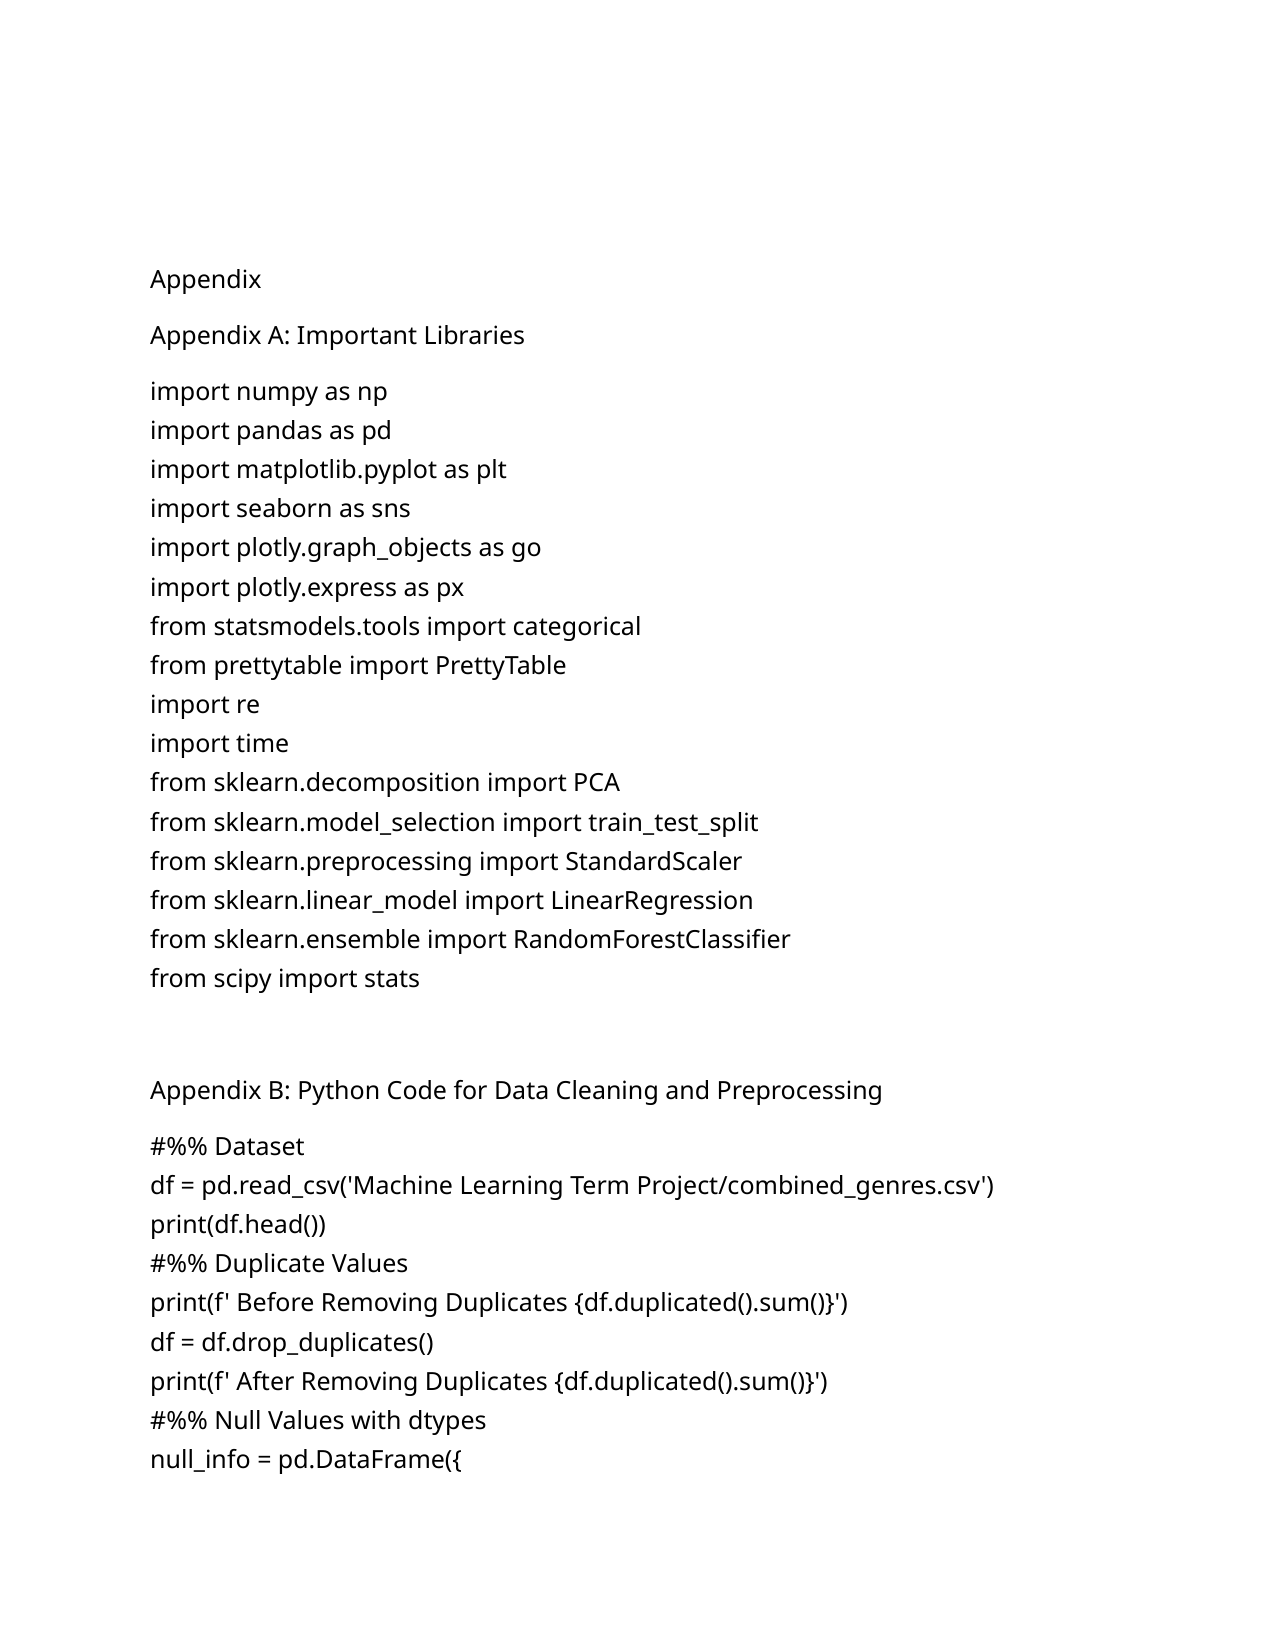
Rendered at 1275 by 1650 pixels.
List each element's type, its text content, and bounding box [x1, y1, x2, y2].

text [150, 1128, 1125, 1476]
text Appendix A: Important Libraries [150, 317, 1125, 352]
text Appendix [150, 262, 1125, 296]
text Appendix B: Python Code for Data Cleaning and Preprocessing [150, 1072, 1125, 1107]
text import numpy as np import pandas as pd import matplotlib.pyplot as plt import seaborn as sns import plotly.graph_objects as go import plotly.express as px from statsmodels.tools import categorical from prettytable import PrettyTable import re import time from sklearn.decomposition import PCA from sklearn.model_selection import train_test_split from sklearn.preprocessing import StandardScaler from sklearn.linear_model import LinearRegression from sklearn.ensemble import RandomForestClassifier from scipy import stats [150, 373, 1125, 995]
